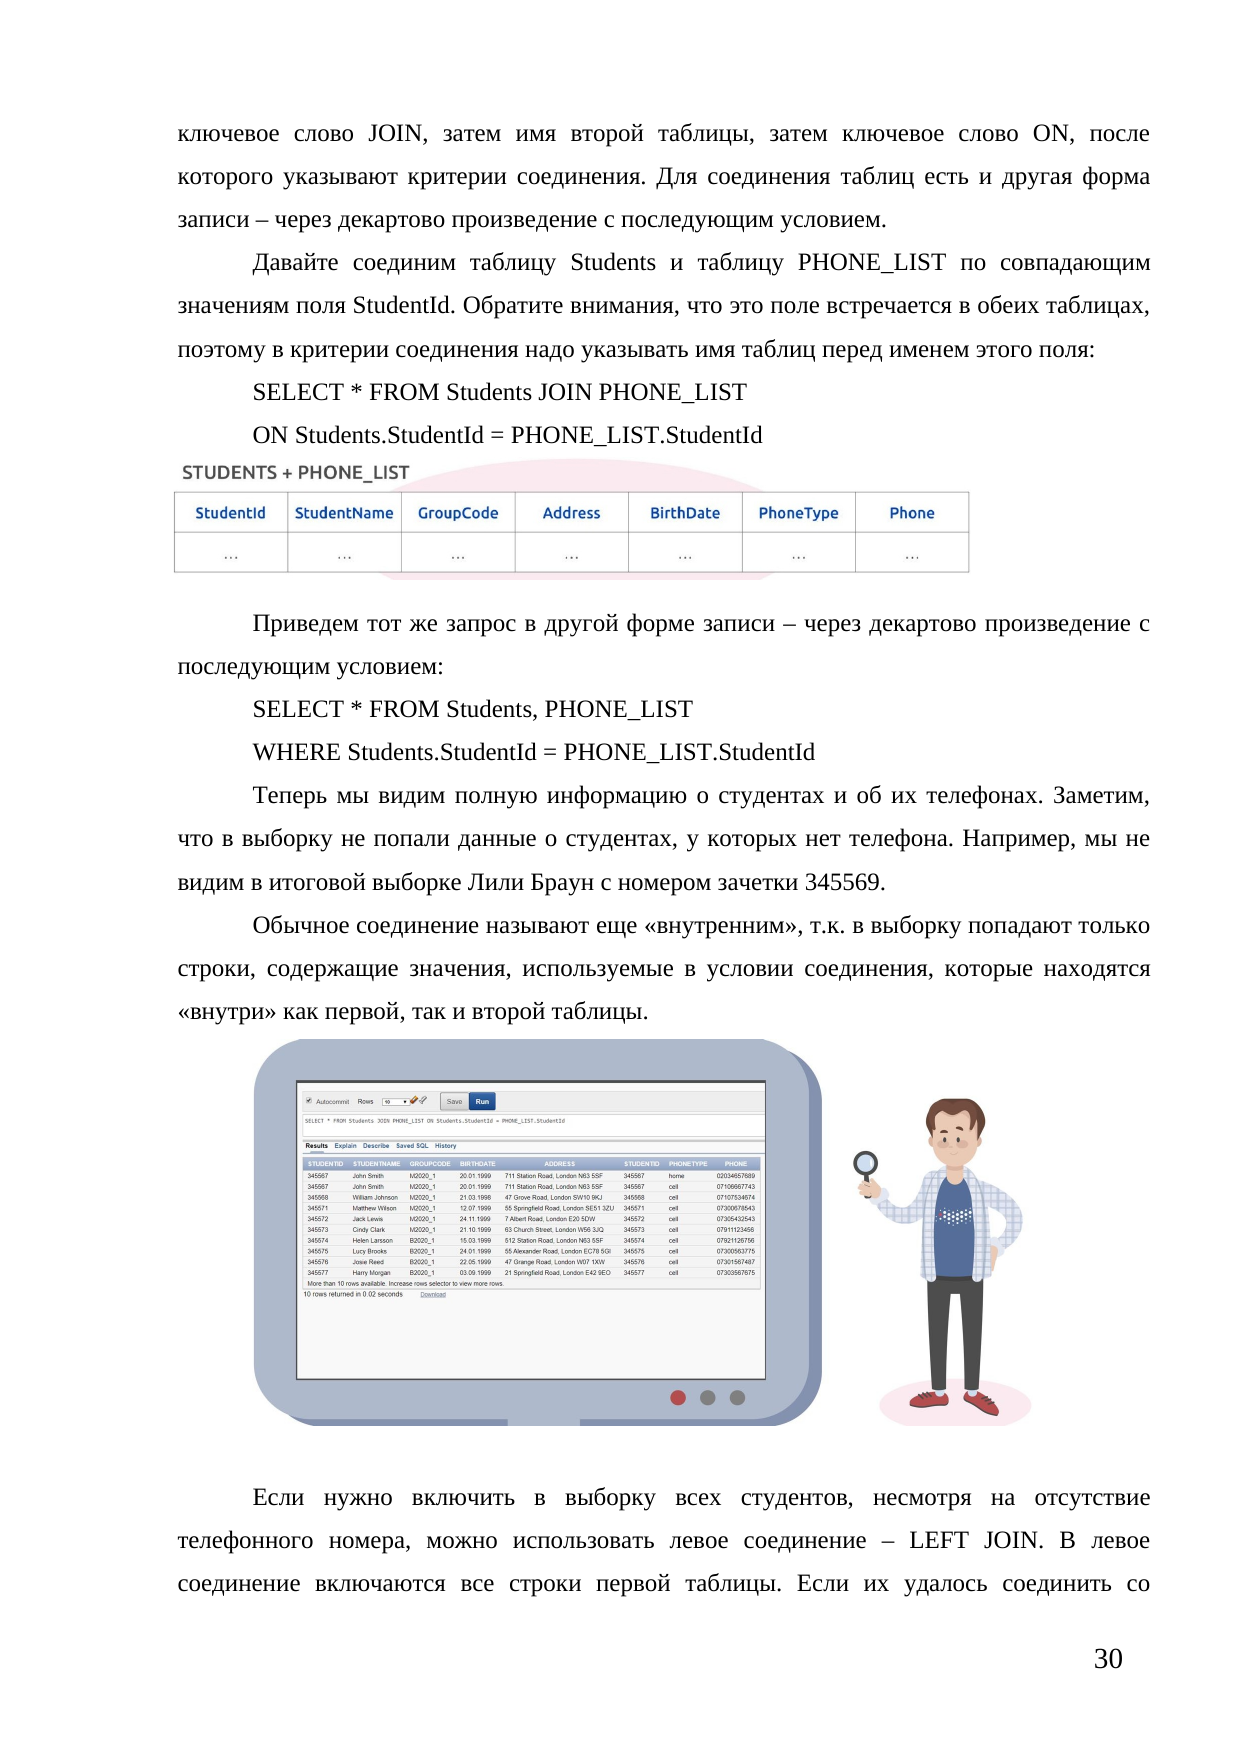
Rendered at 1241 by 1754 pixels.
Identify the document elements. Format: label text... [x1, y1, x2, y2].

text Теперь мы видим полную информацию о студентах и об их телефонах. Заметим, что в выборку не попали данные о студентах, у которых нет телефона. Например, мы не видим в итоговой выборке Лили Браун с номером зачетки 345569. [177, 780, 1152, 895]
text Давайте соединим таблицу Students и таблицу PHONE_LIST по совпадающим значениям поля StudentId. Обратите внимания, что это поле встречается в обеих таблицах, поэтому в критерии соединения надо указывать имя таблиц перед именем этого поля: [177, 247, 1152, 362]
text ON Students.StudentId = PHONE_LIST.StudentId [177, 420, 1152, 449]
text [177, 1482, 1152, 1597]
picture [173, 457, 971, 580]
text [177, 118, 1152, 233]
text SELECT * FROM Students, PHONE_LIST [177, 694, 1152, 723]
picture [252, 1039, 1034, 1426]
text WHERE Students.StudentId = PHONE_LIST.StudentId [177, 737, 1152, 766]
text Обычное соединение называют еще «внутренним», т.к. в выборку попадают только строки, содержащие значения, используемые в условии соединения, которые находятся «внутри» как первой, так и второй таблицы. [177, 910, 1152, 1025]
text SELECT * FROM Students JOIN PHONE_LIST [177, 377, 1152, 406]
